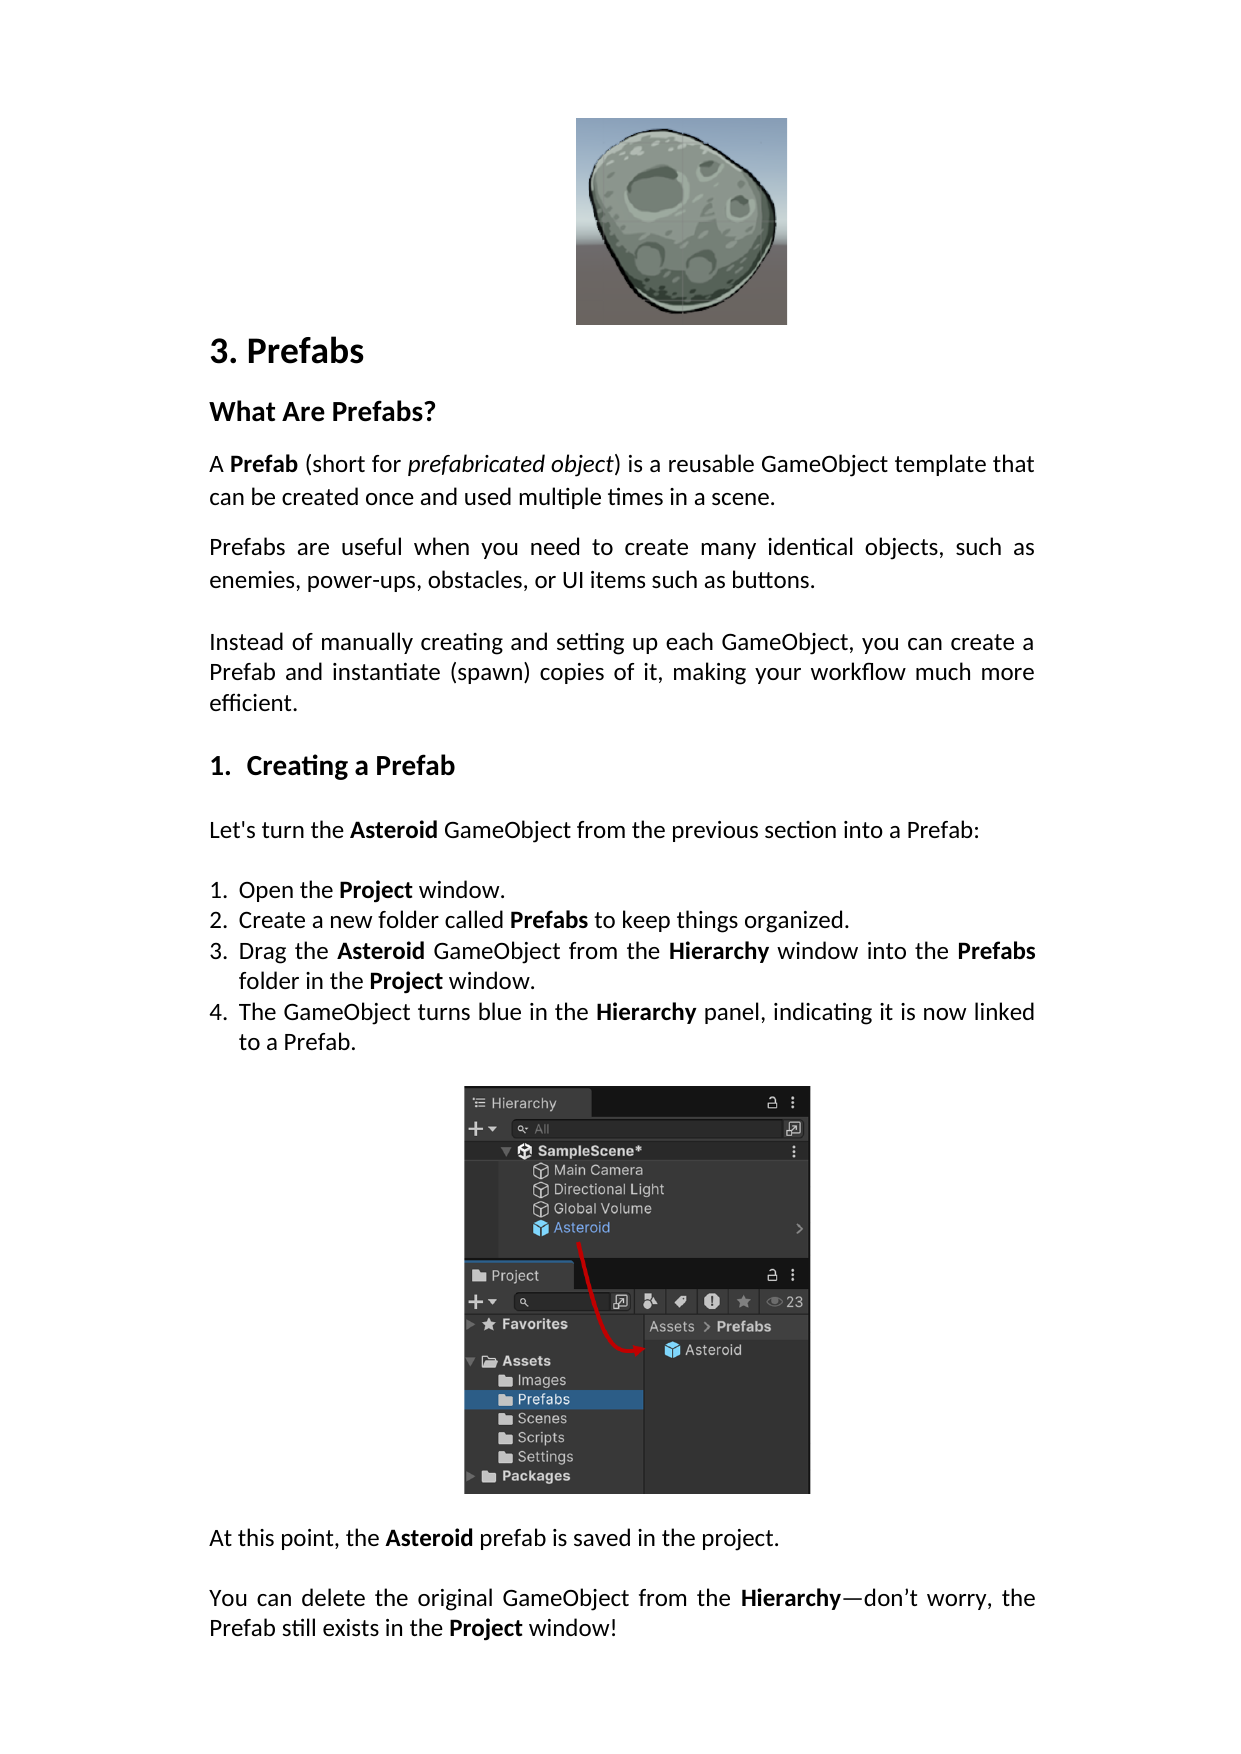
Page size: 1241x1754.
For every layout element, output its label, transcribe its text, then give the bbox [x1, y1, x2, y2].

picture [576, 118, 788, 325]
list Prefabs [209, 327, 1090, 373]
text Instead of manually creating and setting up each GameObject, you can create a Prefab and instantiate (spawn) copies of it, making your workflow much more efficient. [209, 626, 1036, 717]
list Creating a Prefab [209, 747, 1090, 782]
list The GameObject turns blue in the Hierarchy panel, indicating it is now linked to a Prefab. [209, 996, 1036, 1057]
picture [464, 1086, 811, 1494]
text What Are Prefabs? [209, 393, 1090, 429]
list Open the Project window. [209, 874, 1036, 904]
list Drag the Asteroid GameObject from the Hierarchy window into the Prefabs folder in the Project window. [209, 935, 1036, 996]
text At this point, the Asteroid prefab is saved in the project. [209, 1522, 1036, 1553]
text You can delete the original GameObject from the Hierarchy—don’t worry, the Prefab still exists in the Project window! [209, 1582, 1036, 1643]
list Create a new folder called Prefabs to keep things organized. [209, 904, 1036, 935]
text Prefabs are useful when you need to create many identical objects, such as enemies, power-ups, obstacles, or UI items such as buttons. [209, 531, 1036, 594]
text A Prefab (short for prefabricated object) is a reusable GameObject template that can be created once and used multiple times in a scene. [209, 448, 1036, 512]
text Let's turn the Asteroid GameObject from the previous section into a Prefab: [209, 814, 1036, 845]
